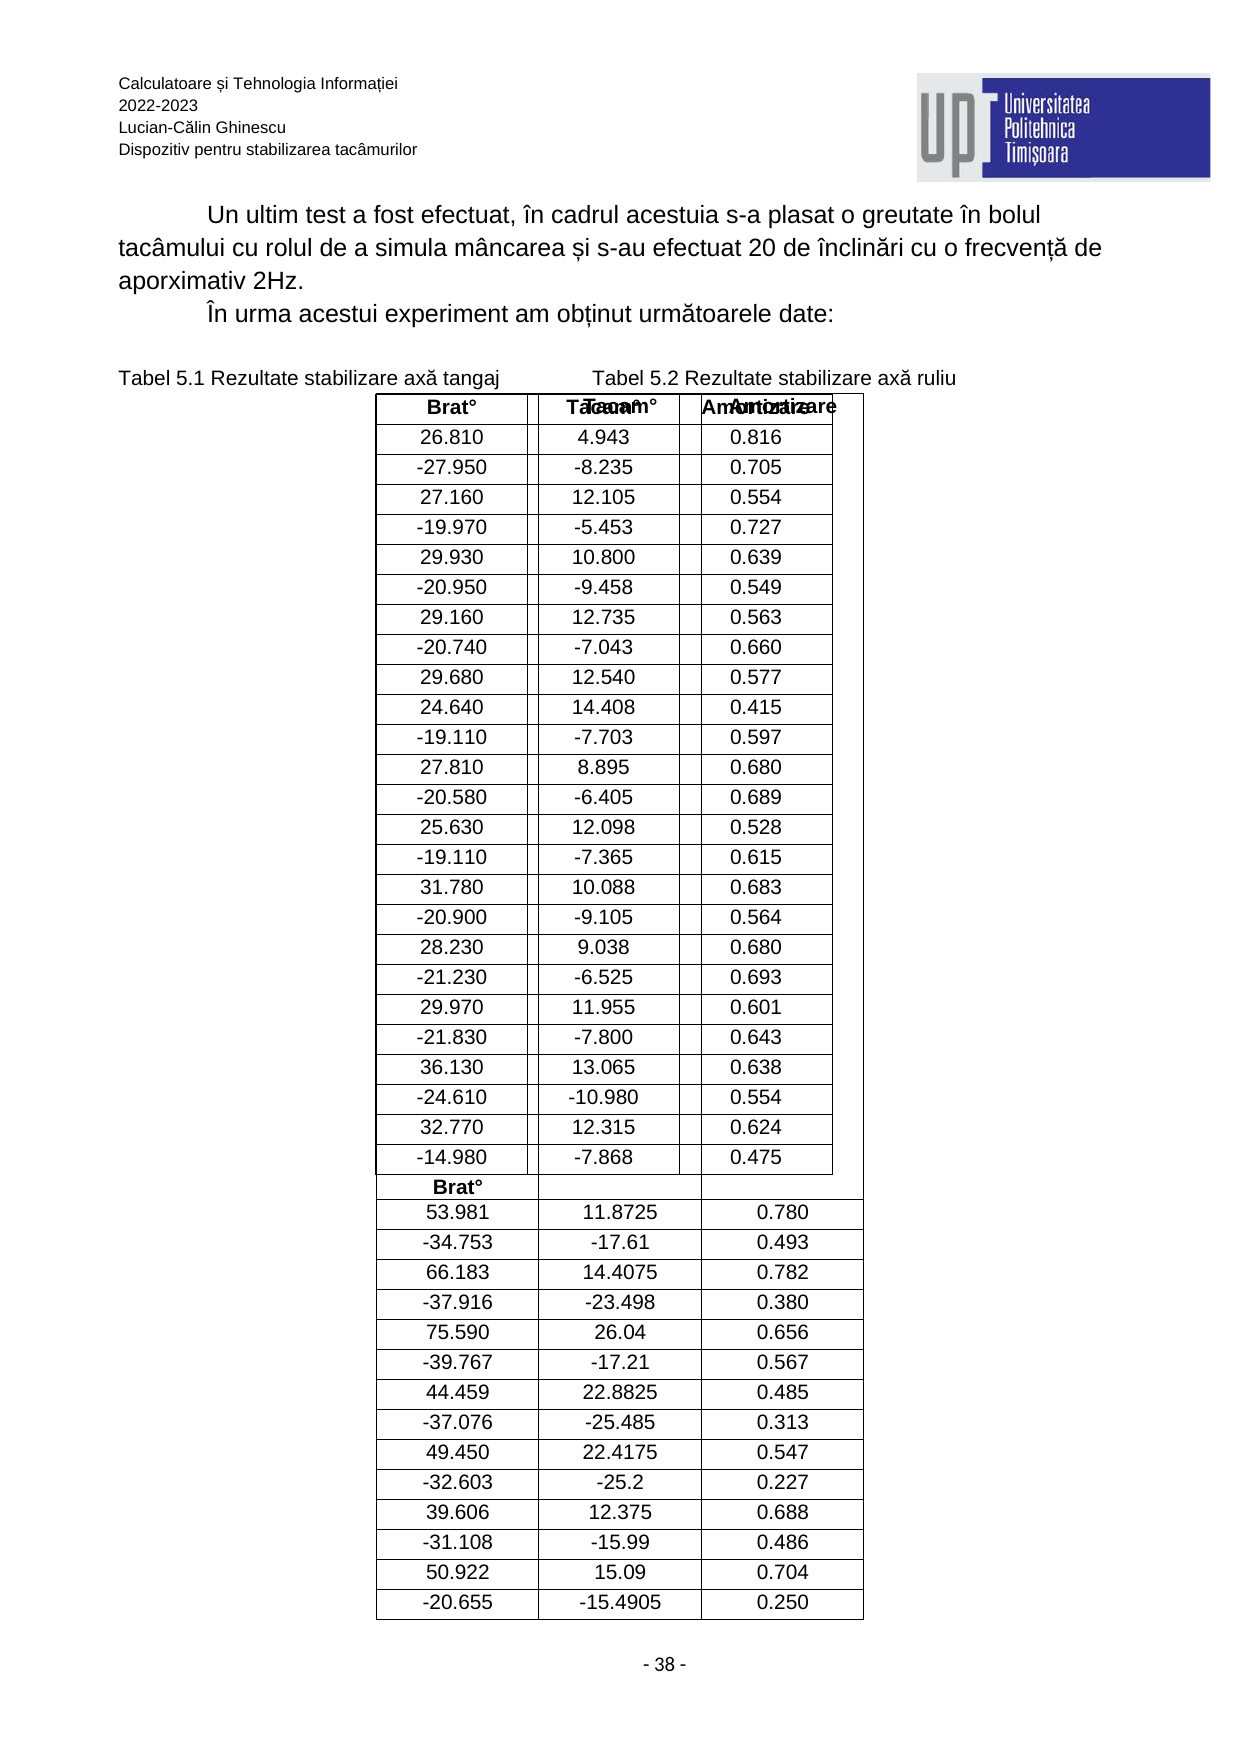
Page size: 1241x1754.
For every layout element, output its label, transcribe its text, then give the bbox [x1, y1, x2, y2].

table_cell -19.110 [376, 725, 527, 754]
table_cell -7.800 [528, 1025, 679, 1054]
table_cell 12.375 [539, 1500, 701, 1529]
text Tabel 5.1 Rezultate stabilizare axă tangaj Tabel 5.2 Rezultate stabilizare axă ruliu [118, 365, 1122, 389]
table_cell -14.980 [376, 1145, 527, 1174]
picture [916, 73, 1211, 182]
table_cell -9.105 [528, 905, 679, 934]
table_cell 0.705 [680, 455, 832, 484]
table_cell 0.816 [680, 425, 832, 454]
table_cell 0.493 [702, 1230, 863, 1259]
table_cell -7.703 [528, 725, 679, 754]
table_cell 0.643 [680, 1025, 832, 1054]
table_cell 0.639 [680, 545, 832, 574]
table_cell -7.365 [528, 845, 679, 874]
table_cell 0.680 [680, 755, 832, 784]
table_cell 49.450 [377, 1440, 538, 1469]
table_cell 36.130 [376, 1055, 527, 1084]
table_cell 12.105 [528, 485, 679, 514]
table_cell 10.088 [528, 875, 679, 904]
table_cell -17.21 [539, 1350, 701, 1379]
table_cell -6.525 [528, 965, 679, 994]
table_cell -34.753 [377, 1230, 538, 1259]
table_cell -15.99 [539, 1530, 701, 1559]
table_cell 0.250 [702, 1590, 863, 1619]
table_cell 14.4075 [539, 1260, 701, 1289]
table_cell -15.4905 [539, 1590, 701, 1619]
table_cell 25.630 [376, 815, 527, 844]
table_cell 32.770 [376, 1115, 527, 1144]
table_cell -9.458 [528, 575, 679, 604]
table_cell -21.230 [376, 965, 527, 994]
table_cell 0.624 [680, 1115, 832, 1144]
table_cell 8.895 [528, 755, 679, 784]
table_cell 29.970 [376, 995, 527, 1024]
table_cell -5.453 [528, 515, 679, 544]
table_cell 0.528 [680, 815, 832, 844]
table_cell -37.076 [377, 1410, 538, 1439]
table_cell 0.680 [680, 935, 832, 964]
table_cell 0.549 [680, 575, 832, 604]
table_cell -23.498 [539, 1290, 701, 1319]
table_cell -6.405 [528, 785, 679, 814]
table_header Tacam° [539, 1175, 701, 1199]
table_cell 27.810 [376, 755, 527, 784]
table_cell 12.098 [528, 815, 679, 844]
table_cell -10.980 [528, 1085, 679, 1114]
table_cell 0.380 [702, 1290, 863, 1319]
table_cell 28.230 [376, 935, 527, 964]
table_cell 22.4175 [539, 1440, 701, 1469]
table_cell 0.227 [702, 1470, 863, 1499]
table_cell 26.04 [539, 1320, 701, 1349]
table_cell 0.486 [702, 1530, 863, 1559]
table_cell 0.563 [680, 605, 832, 634]
table_cell 0.780 [702, 1200, 863, 1229]
table_cell 0.564 [680, 905, 832, 934]
table_cell 53.981 [377, 1200, 538, 1229]
table_cell -24.610 [376, 1085, 527, 1114]
table_cell -25.2 [539, 1470, 701, 1499]
table_header Amortizare [702, 394, 863, 1199]
text În urma acestui experiment am obținut următoarele date: [118, 299, 1122, 328]
table_cell -7.043 [528, 635, 679, 664]
table_cell 4.943 [528, 425, 679, 454]
table_cell -37.916 [377, 1290, 538, 1319]
table_cell 0.727 [680, 515, 832, 544]
table_cell 0.683 [680, 875, 832, 904]
table_cell 13.065 [528, 1055, 679, 1084]
table_cell 0.313 [702, 1410, 863, 1439]
table_cell 12.540 [528, 665, 679, 694]
table_header Brat° [377, 1175, 538, 1199]
table_cell -20.655 [377, 1590, 538, 1619]
text Un ultim test a fost efectuat, în cadrul acestuia s-a plasat o greutate în bolul tacâmului cu rolul de a simula mâncarea și s-au efectuat 20 de înclinări cu o frecvență de aporximativ 2Hz. [118, 200, 1122, 295]
table_cell 27.160 [376, 485, 527, 514]
table_cell 75.590 [377, 1320, 538, 1349]
table_cell 0.656 [702, 1320, 863, 1349]
table_cell -19.110 [376, 845, 527, 874]
table_cell 10.800 [528, 545, 679, 574]
table_cell 0.485 [702, 1380, 863, 1409]
table_cell -31.108 [377, 1530, 538, 1559]
table_cell 0.693 [680, 965, 832, 994]
table_cell 0.615 [680, 845, 832, 874]
table_header Tacam° [528, 395, 679, 424]
table_cell -20.900 [376, 905, 527, 934]
table_cell 11.8725 [539, 1200, 701, 1229]
table_cell 15.09 [539, 1560, 701, 1589]
table_cell -32.603 [377, 1470, 538, 1499]
table_cell 0.688 [702, 1500, 863, 1529]
table_cell -25.485 [539, 1410, 701, 1439]
table_cell 0.638 [680, 1055, 832, 1084]
table_cell -7.868 [528, 1145, 679, 1174]
table_cell 50.922 [377, 1560, 538, 1589]
table_cell 0.689 [680, 785, 832, 814]
table_cell 29.680 [376, 665, 527, 694]
table_cell -8.235 [528, 455, 679, 484]
table_cell 24.640 [376, 695, 527, 724]
table_cell 44.459 [377, 1380, 538, 1409]
table_cell 0.547 [702, 1440, 863, 1469]
table_cell 22.8825 [539, 1380, 701, 1409]
table_cell 0.415 [680, 695, 832, 724]
table_cell 12.735 [528, 605, 679, 634]
table_cell 12.315 [528, 1115, 679, 1144]
table_cell 0.567 [702, 1350, 863, 1379]
table_cell -19.970 [376, 515, 527, 544]
table_cell 66.183 [377, 1260, 538, 1289]
table_cell 0.554 [680, 1085, 832, 1114]
table_cell -20.740 [376, 635, 527, 664]
table_cell 0.660 [680, 635, 832, 664]
table_cell 0.577 [680, 665, 832, 694]
table_cell 0.597 [680, 725, 832, 754]
table_cell -39.767 [377, 1350, 538, 1379]
table_cell 26.810 [376, 425, 527, 454]
table_cell 29.160 [376, 605, 527, 634]
table_header Amortizare [680, 395, 832, 424]
table_cell 11.955 [528, 995, 679, 1024]
table_cell -17.61 [539, 1230, 701, 1259]
table_cell -20.580 [376, 785, 527, 814]
table_cell -21.830 [376, 1025, 527, 1054]
table_cell 0.554 [680, 485, 832, 514]
table_cell -27.950 [376, 455, 527, 484]
table_cell 9.038 [528, 935, 679, 964]
table_cell 0.601 [680, 995, 832, 1024]
table_header Brat° [376, 395, 527, 424]
table_cell -20.950 [376, 575, 527, 604]
table_cell 0.475 [680, 1145, 832, 1174]
table_cell 0.704 [702, 1560, 863, 1589]
table_cell 31.780 [376, 875, 527, 904]
table_cell 0.782 [702, 1260, 863, 1289]
table_cell 14.408 [528, 695, 679, 724]
table_cell 29.930 [376, 545, 527, 574]
table_cell 39.606 [377, 1500, 538, 1529]
